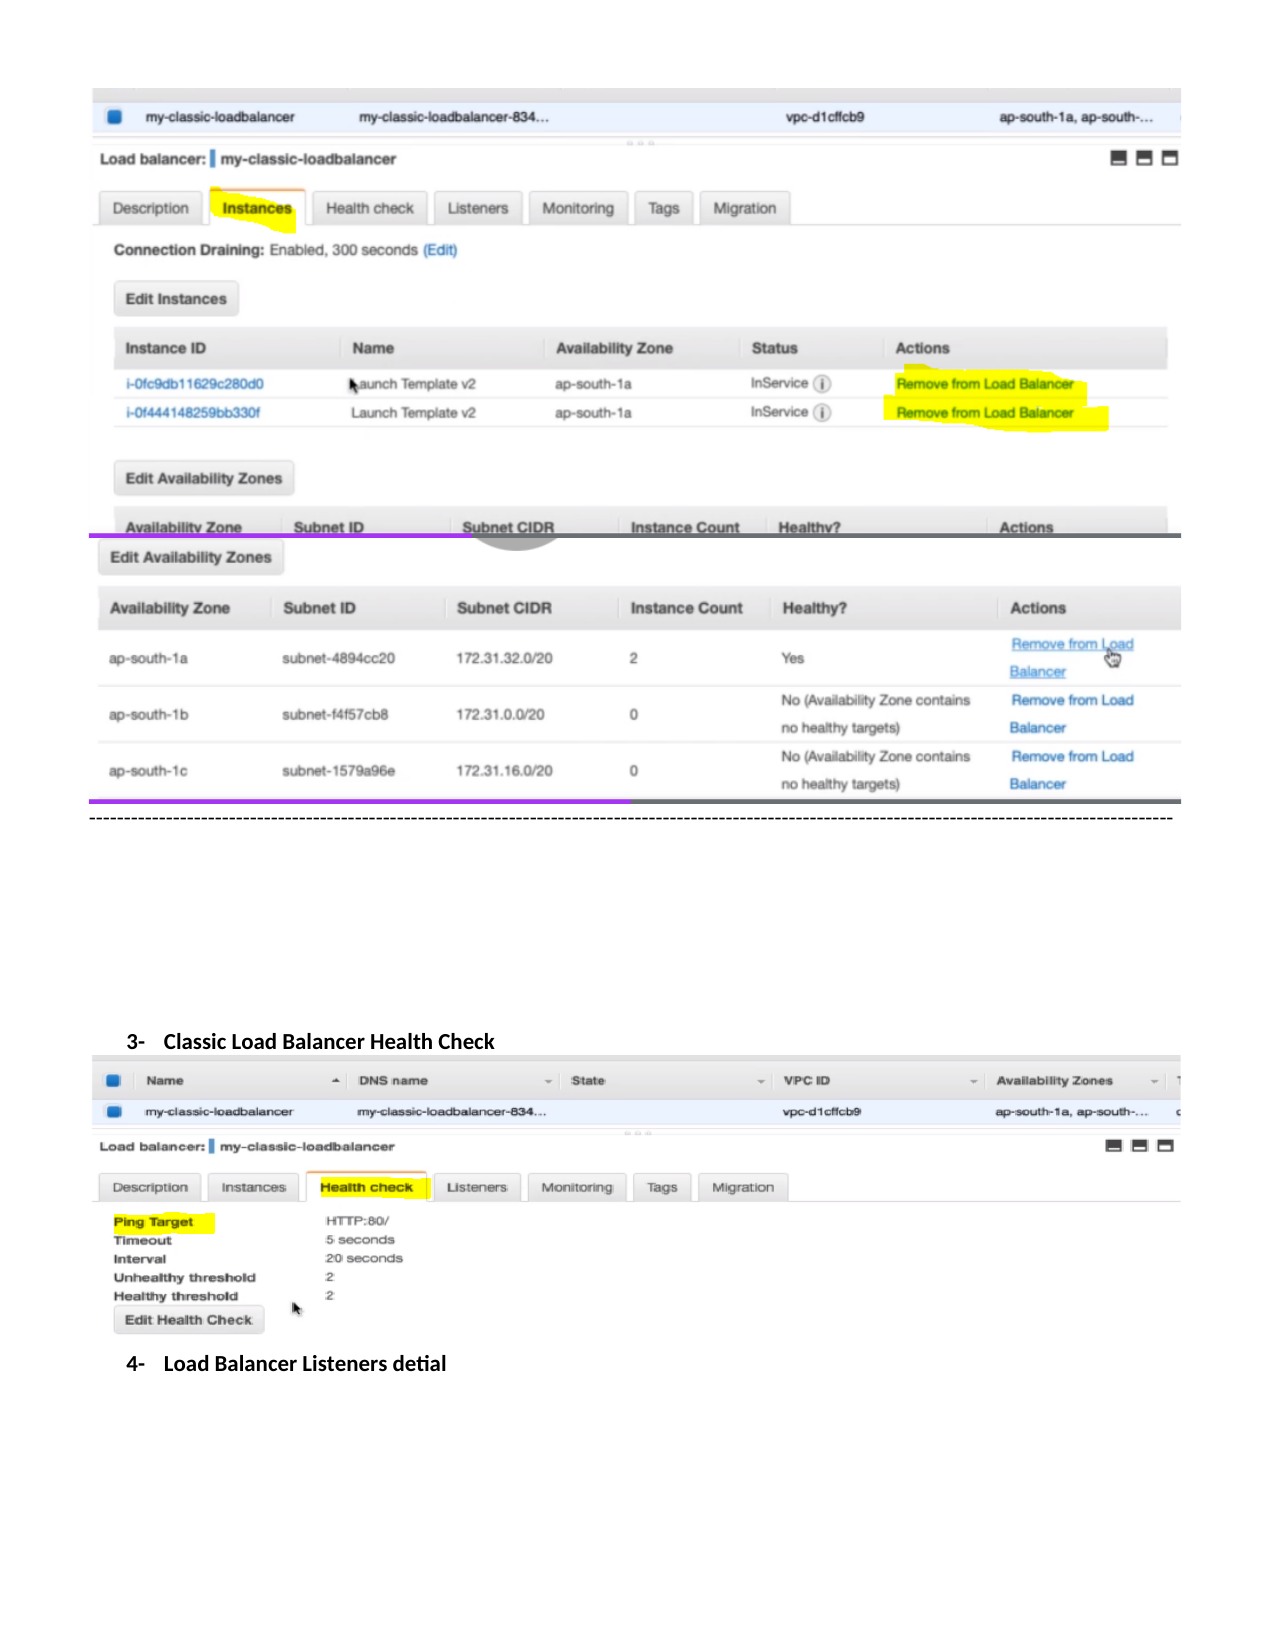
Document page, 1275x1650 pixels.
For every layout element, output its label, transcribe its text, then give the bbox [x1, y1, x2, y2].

list Classic Load Balancer Health Check [126, 1027, 1181, 1055]
text ----------------------------------------------------------------------------------------------------------------------------------------------------------- [89, 804, 1181, 831]
list Load Balancer Listeners detial [126, 1350, 1181, 1377]
picture [88, 88, 1182, 804]
picture [88, 1055, 1181, 1350]
